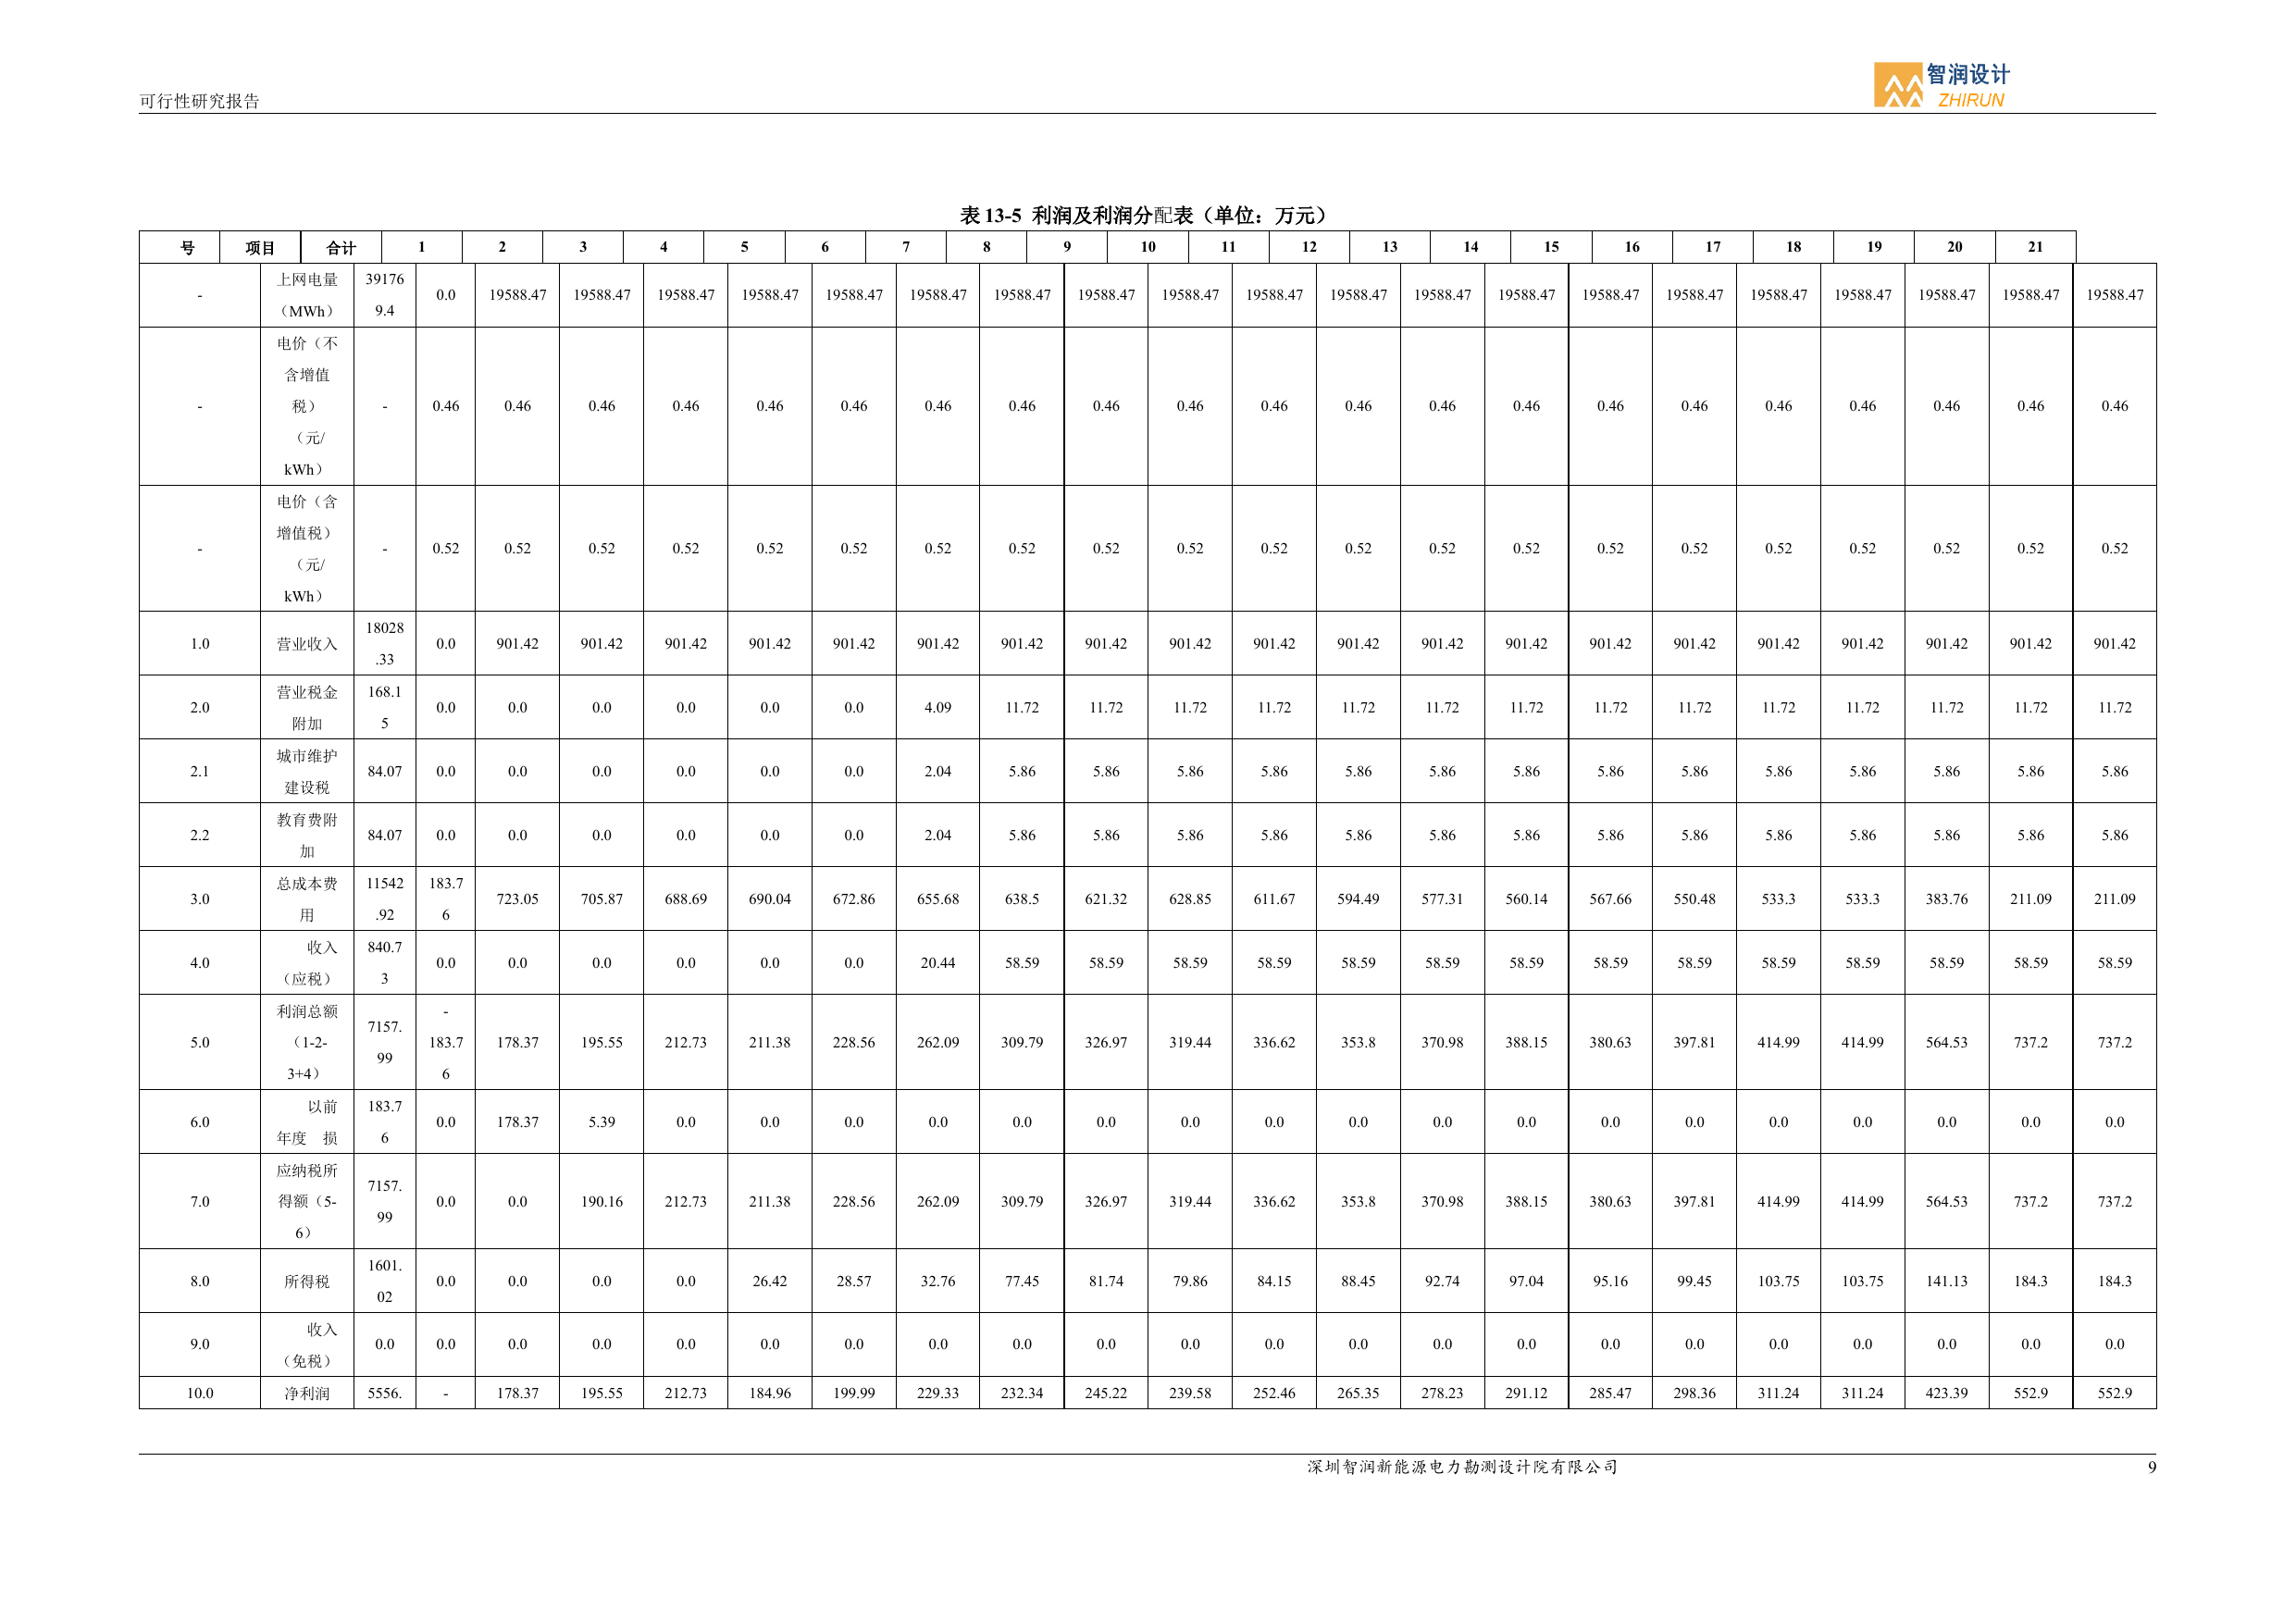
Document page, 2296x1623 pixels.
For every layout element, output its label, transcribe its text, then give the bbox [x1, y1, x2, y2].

table_cell 291.12 [1485, 1377, 1568, 1408]
table_cell 737.2 [1990, 1154, 2072, 1248]
table_cell 423.39 [1905, 1377, 1989, 1408]
table_cell 99.45 [1653, 1249, 1736, 1312]
table_cell 0.0 [476, 739, 559, 802]
table_cell 19588.47 [1065, 264, 1148, 327]
table_cell 0.0 [476, 931, 559, 994]
table_cell 414.99 [1737, 1154, 1820, 1248]
table_cell 252.46 [1233, 1377, 1316, 1408]
table_cell 0.46 [1233, 328, 1316, 484]
table_cell 0.0 [2074, 1313, 2156, 1376]
table_cell 901.42 [560, 612, 643, 675]
table_cell 285.47 [1570, 1377, 1652, 1408]
table_cell 0.0 [560, 1313, 643, 1376]
table_header 21 [1996, 231, 2076, 263]
table_cell 19588.47 [1905, 264, 1989, 327]
table_cell 0.0 [1737, 1090, 1820, 1153]
table_cell 19588.47 [897, 264, 979, 327]
table_cell 564.53 [1905, 1154, 1989, 1248]
table_cell 0.0 [560, 803, 643, 866]
table_cell 0.0 [416, 803, 475, 866]
table_header 4 [624, 231, 703, 263]
table_cell 19588.47 [980, 264, 1063, 327]
table_cell 0.52 [1990, 486, 2072, 611]
table_cell 0.52 [1821, 486, 1905, 611]
table_cell 上网电量（MWh） [261, 264, 354, 327]
table_cell 0.0 [644, 675, 727, 738]
table_cell 5.86 [1653, 739, 1736, 802]
table_cell 0.46 [644, 328, 727, 484]
table_header 8 [947, 231, 1026, 263]
table_cell 103.75 [1821, 1249, 1905, 1312]
table_cell 营业收入 [261, 612, 354, 675]
table_cell 5.86 [1317, 803, 1400, 866]
table_cell 901.42 [1233, 612, 1316, 675]
table_cell 0.52 [1570, 486, 1652, 611]
table_cell 0.52 [728, 486, 812, 611]
table_cell 178.37 [476, 995, 559, 1089]
table_header 1 [382, 231, 462, 263]
table_cell 0.0 [644, 803, 727, 866]
table_cell 672.86 [813, 867, 896, 930]
table_cell 0.0 [354, 1313, 416, 1376]
table_cell 81.74 [1065, 1249, 1148, 1312]
table_cell 58.59 [1233, 931, 1316, 994]
table_cell 应纳税所得额（5-6） [261, 1154, 354, 1248]
table_cell 5.86 [2074, 739, 2156, 802]
table_cell 319.44 [1148, 995, 1232, 1089]
table_cell 388.15 [1485, 995, 1568, 1089]
table_cell - [354, 486, 416, 611]
table_cell 营业税金附加 [261, 675, 354, 738]
table_cell 336.62 [1233, 1154, 1316, 1248]
table_cell 0.0 [644, 739, 727, 802]
table_cell 178.37 [476, 1090, 559, 1153]
table_cell 383.76 [1905, 867, 1989, 930]
table_cell 190.16 [560, 1154, 643, 1248]
table_cell 239.58 [1148, 1377, 1232, 1408]
table_cell 0.0 [1653, 1313, 1736, 1376]
table_cell 5.86 [1317, 739, 1400, 802]
table_cell 58.59 [1148, 931, 1232, 994]
table_cell 58.59 [1990, 931, 2072, 994]
table_header 17 [1673, 231, 1753, 263]
table_cell 5.86 [1905, 803, 1989, 866]
table_cell 58.59 [1737, 931, 1820, 994]
table_cell 0.46 [813, 328, 896, 484]
table_cell 901.42 [1905, 612, 1989, 675]
table_cell - [140, 328, 260, 484]
table_cell 0.0 [728, 675, 812, 738]
table_cell 141.13 [1905, 1249, 1989, 1312]
table_cell 628.85 [1148, 867, 1232, 930]
table_cell 0.46 [2074, 328, 2156, 484]
table_cell 92.74 [1401, 1249, 1484, 1312]
table_cell 19588.47 [1317, 264, 1400, 327]
table_cell 11.72 [1401, 675, 1484, 738]
table_cell -183.76 [416, 1377, 475, 1408]
table_cell 737.2 [2074, 995, 2156, 1089]
table_cell 5.86 [1821, 803, 1905, 866]
table_cell 0.0 [560, 931, 643, 994]
table_cell 11.72 [1905, 675, 1989, 738]
table_cell 58.59 [2074, 931, 2156, 994]
table_cell 326.97 [1065, 995, 1148, 1089]
table_cell 88.45 [1317, 1249, 1400, 1312]
table_cell 0.52 [1233, 486, 1316, 611]
table_cell 0.0 [1065, 1090, 1148, 1153]
table_cell 0.46 [1317, 328, 1400, 484]
table_cell 5.86 [1233, 803, 1316, 866]
table_cell 901.42 [1148, 612, 1232, 675]
table_cell -183.76 [416, 995, 475, 1089]
table_cell 298.36 [1653, 1377, 1736, 1408]
table_cell 0.52 [1065, 486, 1148, 611]
table_cell 0.0 [897, 1313, 979, 1376]
table_cell 311.24 [1737, 1377, 1820, 1408]
table_header 11 [1189, 231, 1269, 263]
table_cell 414.99 [1821, 1154, 1905, 1248]
table_cell 19588.47 [1990, 264, 2072, 327]
table_cell 11.72 [1737, 675, 1820, 738]
table_cell 0.46 [1990, 328, 2072, 484]
table_cell 211.38 [728, 995, 812, 1089]
table_cell 19588.47 [2074, 264, 2156, 327]
table_cell 19588.47 [1737, 264, 1820, 327]
table_cell 8.0 [140, 1249, 260, 1312]
table_cell 0.0 [1905, 1090, 1989, 1153]
table_cell 0.46 [1905, 328, 1989, 484]
table_cell 0.52 [476, 486, 559, 611]
table_cell 737.2 [2074, 1154, 2156, 1248]
table_cell 901.42 [1570, 612, 1652, 675]
table_cell 705.87 [560, 867, 643, 930]
table_cell 0.0 [1317, 1090, 1400, 1153]
table_cell 11.72 [980, 675, 1063, 738]
table_cell 5.86 [1485, 739, 1568, 802]
table_cell 901.42 [1737, 612, 1820, 675]
table_cell 19588.47 [1401, 264, 1484, 327]
table_cell 77.45 [980, 1249, 1063, 1312]
table_cell 58.59 [1317, 931, 1400, 994]
table_header 15 [1511, 231, 1592, 263]
picture [1874, 60, 2011, 108]
table_cell 397.81 [1653, 995, 1736, 1089]
table_cell 0.46 [728, 328, 812, 484]
table_cell 0.52 [1653, 486, 1736, 611]
table_cell 0.0 [476, 675, 559, 738]
table_cell 95.16 [1570, 1249, 1652, 1312]
table_cell 564.53 [1905, 995, 1989, 1089]
table_cell 414.99 [1737, 995, 1820, 1089]
table_cell 5.86 [1401, 803, 1484, 866]
table_cell 901.42 [1990, 612, 2072, 675]
table_cell 0.46 [1570, 328, 1652, 484]
table_cell 212.73 [644, 1377, 727, 1408]
table_cell 195.55 [560, 1377, 643, 1408]
table_cell 0.46 [560, 328, 643, 484]
table_cell 5.86 [1485, 803, 1568, 866]
table_cell 11.72 [1821, 675, 1905, 738]
table_cell 电价（含增值税）（元/kWh） [261, 486, 354, 611]
table_cell 0.0 [476, 1249, 559, 1312]
table_cell 2.04 [897, 739, 979, 802]
table_cell 0.52 [416, 486, 475, 611]
table_cell 0.0 [1990, 1313, 2072, 1376]
table_cell 0.0 [1233, 1090, 1316, 1153]
table_cell 552.9 [2074, 1377, 2156, 1408]
table_cell 183.76 [354, 1090, 416, 1153]
table_cell 183.76 [416, 867, 475, 930]
table_cell 0.0 [416, 1090, 475, 1153]
table_cell 6.0 [140, 1090, 260, 1153]
table_cell 58.59 [1905, 931, 1989, 994]
table_cell 0.0 [1233, 1313, 1316, 1376]
table_cell 11.72 [1148, 675, 1232, 738]
table_cell 1.0 [140, 612, 260, 675]
table_cell 补贴收入（应税） [261, 931, 354, 994]
table_cell 552.9 [1990, 1377, 2072, 1408]
table_cell 0.0 [728, 931, 812, 994]
table_cell 0.52 [980, 486, 1063, 611]
table_cell 370.98 [1401, 995, 1484, 1089]
table_cell 0.0 [1148, 1313, 1232, 1376]
table_cell 5.86 [980, 739, 1063, 802]
table_cell 19588.47 [476, 264, 559, 327]
table_cell 212.73 [644, 995, 727, 1089]
table_cell 4.09 [897, 675, 979, 738]
table_cell 32.76 [897, 1249, 979, 1312]
table_cell 0.46 [1653, 328, 1736, 484]
table_cell 211.38 [728, 1154, 812, 1248]
table_header 3 [543, 231, 623, 263]
table_cell 245.22 [1065, 1377, 1148, 1408]
table_cell 0.52 [644, 486, 727, 611]
table_cell 58.59 [1821, 931, 1905, 994]
table_cell 388.15 [1485, 1154, 1568, 1248]
table_cell 311.24 [1821, 1377, 1905, 1408]
table_header 16 [1593, 231, 1672, 263]
table_cell 1601.02 [354, 1249, 416, 1312]
table_cell 0.0 [1401, 1090, 1484, 1153]
table_cell 0.0 [560, 1249, 643, 1312]
table_cell 278.23 [1401, 1377, 1484, 1408]
table_cell 0.46 [476, 328, 559, 484]
table_cell 11.72 [1317, 675, 1400, 738]
table_cell 5.86 [1065, 803, 1148, 866]
table_cell 26.42 [728, 1249, 812, 1312]
table_cell 0.0 [416, 264, 475, 327]
table_header 14 [1431, 231, 1510, 263]
table_cell 0.0 [980, 1313, 1063, 1376]
table_cell 380.63 [1570, 995, 1652, 1089]
table_cell 211.09 [1990, 867, 2072, 930]
table_cell 0.0 [416, 931, 475, 994]
table_cell 5.86 [1990, 803, 2072, 866]
table_header 5 [704, 231, 785, 263]
table_cell 0.46 [416, 328, 475, 484]
table_header 合计 [302, 231, 381, 263]
table_cell 380.63 [1570, 1154, 1652, 1248]
table_cell 净利润（5-8+9） [261, 1377, 354, 1408]
table_cell 901.42 [813, 612, 896, 675]
table_cell 0.0 [416, 1249, 475, 1312]
table_cell 0.0 [813, 1090, 896, 1153]
table_cell 0.0 [728, 803, 812, 866]
table_cell 0.52 [1401, 486, 1484, 611]
table_cell 0.0 [813, 803, 896, 866]
table_cell 0.0 [1485, 1313, 1568, 1376]
table_cell 0.52 [560, 486, 643, 611]
table_cell 2.1 [140, 739, 260, 802]
table_cell 262.09 [897, 995, 979, 1089]
table_cell 5.86 [1148, 803, 1232, 866]
table_header 19 [1834, 231, 1914, 263]
table_cell 0.0 [813, 1313, 896, 1376]
table_cell 0.46 [1065, 328, 1148, 484]
table_cell 353.8 [1317, 995, 1400, 1089]
table_cell 611.67 [1233, 867, 1316, 930]
table_cell 901.42 [980, 612, 1063, 675]
table_cell 5.86 [1905, 739, 1989, 802]
table_cell 901.42 [2074, 612, 2156, 675]
table_cell 228.56 [813, 995, 896, 1089]
table_cell 7157.99 [354, 1154, 416, 1248]
table_cell 0.0 [813, 675, 896, 738]
table_cell 901.42 [1065, 612, 1148, 675]
table_cell 11.72 [1653, 675, 1736, 738]
table_cell 18028.33 [354, 612, 416, 675]
table_cell 0.0 [1148, 1090, 1232, 1153]
table_cell 19588.47 [1233, 264, 1316, 327]
table_cell 0.0 [1821, 1090, 1905, 1153]
table_cell 370.98 [1401, 1154, 1484, 1248]
table_cell 5.39 [560, 1090, 643, 1153]
table_cell 0.0 [1317, 1313, 1400, 1376]
table_header 10 [1108, 231, 1188, 263]
table_cell 11.72 [1570, 675, 1652, 738]
table_cell 弥补以前年度亏损 [261, 1090, 354, 1153]
table_cell 840.73 [354, 931, 416, 994]
table_cell 0.0 [560, 739, 643, 802]
table_cell 577.31 [1401, 867, 1484, 930]
table_cell 655.68 [897, 867, 979, 930]
table_cell 688.69 [644, 867, 727, 930]
table_cell 0.52 [1737, 486, 1820, 611]
table_cell 901.42 [897, 612, 979, 675]
table_cell 5.86 [1401, 739, 1484, 802]
table_cell 533.3 [1821, 867, 1905, 930]
table_cell 262.09 [897, 1154, 979, 1248]
table_cell 28.57 [813, 1249, 896, 1312]
table_cell 0.0 [1737, 1313, 1820, 1376]
table_cell 0.0 [813, 931, 896, 994]
table_cell 0.52 [813, 486, 896, 611]
table_cell 0.0 [416, 675, 475, 738]
table_cell 补贴收入（免税） [261, 1313, 354, 1376]
table_cell 10.0 [140, 1377, 260, 1408]
table_cell 0.0 [1905, 1313, 1989, 1376]
table_header 9 [1027, 231, 1107, 263]
table_cell 0.46 [897, 328, 979, 484]
table_cell 638.5 [980, 867, 1063, 930]
table_cell 5556.97 [354, 1377, 416, 1408]
table_cell 5.86 [1990, 739, 2072, 802]
table_cell 84.15 [1233, 1249, 1316, 1312]
table_cell 0.0 [728, 739, 812, 802]
table_cell 5.86 [1065, 739, 1148, 802]
table_cell 0.46 [1485, 328, 1568, 484]
table_cell 城市维护建设税 [261, 739, 354, 802]
table_cell 58.59 [1570, 931, 1652, 994]
table_cell 0.0 [1570, 1090, 1652, 1153]
table_cell 11.72 [2074, 675, 2156, 738]
table_cell 19588.47 [644, 264, 727, 327]
table_cell 0.52 [897, 486, 979, 611]
table_cell 0.0 [416, 1313, 475, 1376]
table_cell 5.86 [1233, 739, 1316, 802]
table_cell 0.0 [728, 1313, 812, 1376]
table_cell 901.42 [728, 612, 812, 675]
table_cell 560.14 [1485, 867, 1568, 930]
table_cell 4.0 [140, 931, 260, 994]
table_cell 0.46 [1737, 328, 1820, 484]
table_cell 168.15 [354, 675, 416, 738]
table_cell 212.73 [644, 1154, 727, 1248]
table_cell 0.0 [2074, 1090, 2156, 1153]
table_cell 0.52 [1317, 486, 1400, 611]
table_cell 414.99 [1821, 995, 1905, 1089]
table_cell 0.46 [1401, 328, 1484, 484]
table_cell 0.0 [1570, 1313, 1652, 1376]
table_cell 195.55 [560, 995, 643, 1089]
table_cell 550.48 [1653, 867, 1736, 930]
table_cell 所得税 [261, 1249, 354, 1312]
table_cell 19588.47 [1485, 264, 1568, 327]
table_cell 总成本费用 [261, 867, 354, 930]
table_cell 2.04 [897, 803, 979, 866]
table_cell 84.07 [354, 803, 416, 866]
table_cell 0.0 [476, 1154, 559, 1248]
table_cell 2.2 [140, 803, 260, 866]
table_cell 3.0 [140, 867, 260, 930]
table_cell 309.79 [980, 995, 1063, 1089]
table_cell 326.97 [1065, 1154, 1148, 1248]
table_cell 737.2 [1990, 995, 2072, 1089]
table_cell 5.86 [1570, 739, 1652, 802]
table_cell 901.42 [1317, 612, 1400, 675]
table_cell 901.42 [1653, 612, 1736, 675]
table_cell - [140, 264, 260, 327]
table_cell 5.86 [2074, 803, 2156, 866]
table_cell 11.72 [1065, 675, 1148, 738]
table_header 7 [866, 231, 946, 263]
table_cell 11.72 [1485, 675, 1568, 738]
table_cell 265.35 [1317, 1377, 1400, 1408]
table_cell 199.99 [813, 1377, 896, 1408]
table_cell 11.72 [1233, 675, 1316, 738]
table_cell 0.0 [1990, 1090, 2072, 1153]
table_cell 0.46 [1821, 328, 1905, 484]
table_cell 0.0 [980, 1090, 1063, 1153]
table_cell 319.44 [1148, 1154, 1232, 1248]
table_cell 901.42 [1821, 612, 1905, 675]
table_header 序号 [140, 231, 219, 263]
table_cell 利润总额（1-2-3+4） [261, 995, 354, 1089]
table_cell 84.07 [354, 739, 416, 802]
table_cell 5.86 [1653, 803, 1736, 866]
table_cell 0.46 [1148, 328, 1232, 484]
table_cell 0.0 [1653, 1090, 1736, 1153]
table_cell 567.66 [1570, 867, 1652, 930]
table_cell 901.42 [644, 612, 727, 675]
table_cell 901.42 [1485, 612, 1568, 675]
table_cell 0.0 [813, 739, 896, 802]
table_cell 228.56 [813, 1154, 896, 1248]
table_cell 0.0 [476, 1313, 559, 1376]
table_cell 0.0 [416, 612, 475, 675]
table_cell 901.42 [476, 612, 559, 675]
table_cell 0.0 [897, 1090, 979, 1153]
table_cell 621.32 [1065, 867, 1148, 930]
table_cell 103.75 [1737, 1249, 1820, 1312]
table_cell 97.04 [1485, 1249, 1568, 1312]
table_header 18 [1754, 231, 1833, 263]
table_cell 79.86 [1148, 1249, 1232, 1312]
table_cell 178.37 [476, 1377, 559, 1408]
table_cell 533.3 [1737, 867, 1820, 930]
table_cell 教育费附加 [261, 803, 354, 866]
table_cell 19588.47 [560, 264, 643, 327]
table_cell 58.59 [1653, 931, 1736, 994]
table_cell 0.0 [644, 931, 727, 994]
table_cell 397.81 [1653, 1154, 1736, 1248]
table_cell 336.62 [1233, 995, 1316, 1089]
table_cell 0.0 [476, 803, 559, 866]
table_header 13 [1350, 231, 1430, 263]
table_cell 723.05 [476, 867, 559, 930]
table_cell 0.52 [1485, 486, 1568, 611]
table_cell 58.59 [980, 931, 1063, 994]
table_cell 0.0 [1065, 1313, 1148, 1376]
table_cell - [354, 328, 416, 484]
table_cell 20.44 [897, 931, 979, 994]
table_cell 5.86 [1148, 739, 1232, 802]
table_cell 电价（不含增值税）（元/kWh） [261, 328, 354, 484]
table_cell 5.0 [140, 995, 260, 1089]
table_cell 7.0 [140, 1154, 260, 1248]
table_cell 0.0 [644, 1249, 727, 1312]
table_header 20 [1915, 231, 1995, 263]
table_cell 690.04 [728, 867, 812, 930]
table_cell 19588.47 [1821, 264, 1905, 327]
table_cell 0.52 [1148, 486, 1232, 611]
table_cell 58.59 [1485, 931, 1568, 994]
table_cell 19588.47 [728, 264, 812, 327]
table_cell 0.0 [1485, 1090, 1568, 1153]
table_cell 19588.47 [1570, 264, 1652, 327]
table_cell 2.0 [140, 675, 260, 738]
table_cell 391769.4 [354, 264, 416, 327]
table_cell 7157.99 [354, 995, 416, 1089]
table_cell 0.0 [644, 1313, 727, 1376]
table_cell 184.96 [728, 1377, 812, 1408]
table_cell 19588.47 [1653, 264, 1736, 327]
text 表13-5 利润及利润分配表（单位：万元） [139, 199, 2156, 230]
table_cell 9.0 [140, 1313, 260, 1376]
table_cell 0.52 [1905, 486, 1989, 611]
table_cell 184.3 [2074, 1249, 2156, 1312]
table_cell 58.59 [1065, 931, 1148, 994]
table_cell 0.0 [1401, 1313, 1484, 1376]
table_cell 0.0 [416, 739, 475, 802]
table_cell 11.72 [1990, 675, 2072, 738]
table_cell 211.09 [2074, 867, 2156, 930]
table_header 项目 [220, 231, 300, 263]
table_cell 0.0 [416, 1154, 475, 1248]
table_cell 5.86 [1821, 739, 1905, 802]
table_cell 5.86 [1737, 739, 1820, 802]
table_cell 0.0 [560, 675, 643, 738]
table_cell 901.42 [1401, 612, 1484, 675]
table_cell 5.86 [980, 803, 1063, 866]
table_cell 232.34 [980, 1377, 1063, 1408]
table_cell 0.52 [2074, 486, 2156, 611]
table_cell 58.59 [1401, 931, 1484, 994]
table_cell 19588.47 [813, 264, 896, 327]
table_cell 184.3 [1990, 1249, 2072, 1312]
table_cell 5.86 [1570, 803, 1652, 866]
table_cell 0.0 [644, 1090, 727, 1153]
table_cell 353.8 [1317, 1154, 1400, 1248]
table_cell - [140, 486, 260, 611]
table_cell 0.46 [980, 328, 1063, 484]
table_cell 5.86 [1737, 803, 1820, 866]
table_header 2 [463, 231, 542, 263]
table_cell 0.0 [728, 1090, 812, 1153]
table_header 6 [786, 231, 865, 263]
table_cell 19588.47 [1148, 264, 1232, 327]
table_cell 309.79 [980, 1154, 1063, 1248]
table_cell 594.49 [1317, 867, 1400, 930]
table_cell 229.33 [897, 1377, 979, 1408]
table_header 12 [1270, 231, 1349, 263]
table_cell 11542.92 [354, 867, 416, 930]
table_cell 0.0 [1821, 1313, 1905, 1376]
